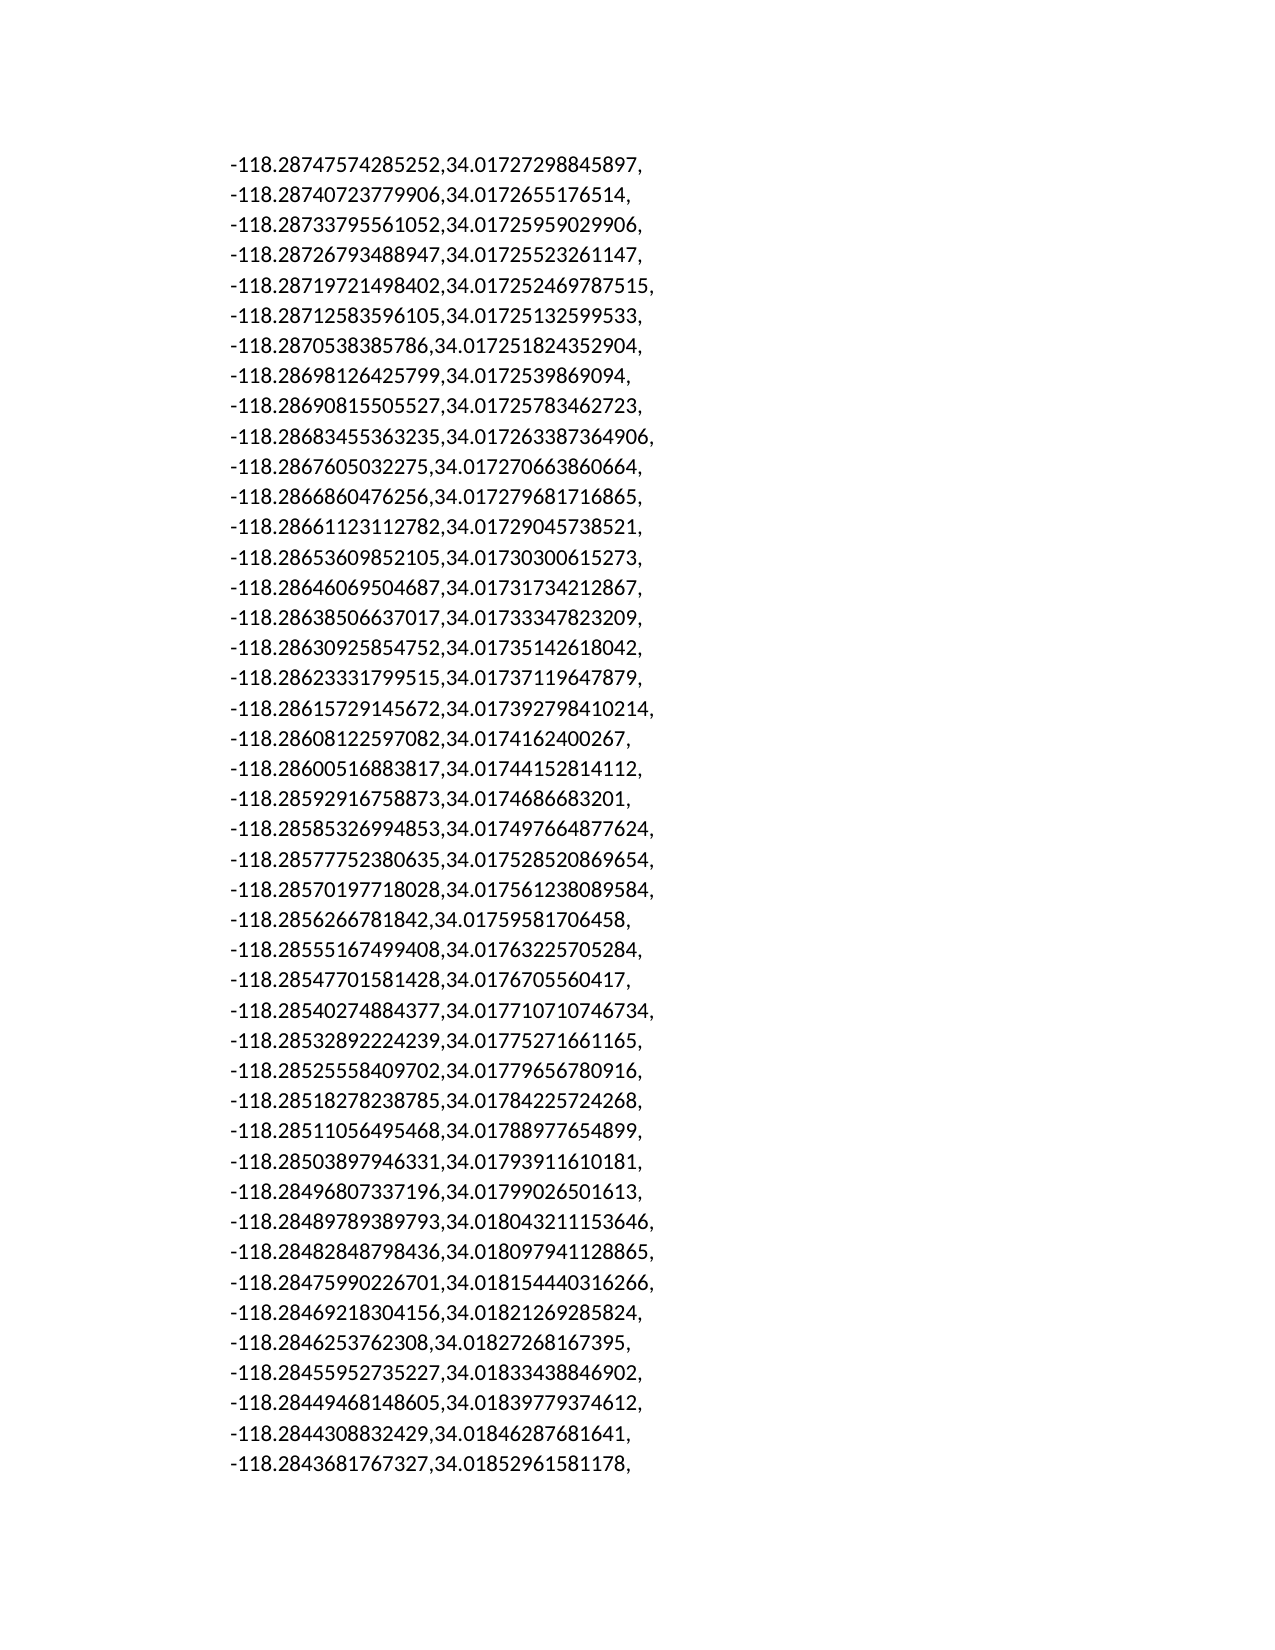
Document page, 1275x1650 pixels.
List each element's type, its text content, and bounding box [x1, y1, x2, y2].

list -118.28615729145672,34.017392798410214, [225, 694, 1125, 722]
list -118.28638506637017,34.01733347823209, [225, 603, 1125, 631]
list -118.2856266781842,34.01759581706458, [225, 905, 1125, 933]
list -118.28482848798436,34.018097941128865, [225, 1237, 1125, 1266]
list -118.2867605032275,34.017270663860664, [225, 452, 1125, 480]
list -118.28455952735227,34.01833438846902, [225, 1358, 1125, 1386]
list -118.28726793488947,34.01725523261147, [225, 241, 1125, 269]
list -118.28600516883817,34.01744152814112, [225, 754, 1125, 782]
list -118.28690815505527,34.01725783462723, [225, 392, 1125, 420]
list -118.28646069504687,34.01731734212867, [225, 573, 1125, 601]
list -118.2866860476256,34.017279681716865, [225, 482, 1125, 510]
list -118.28623331799515,34.01737119647879, [225, 663, 1125, 692]
list -118.28540274884377,34.017710710746734, [225, 996, 1125, 1024]
list -118.28449468148605,34.01839779374612, [225, 1388, 1125, 1417]
list -118.28577752380635,34.017528520869654, [225, 845, 1125, 873]
list -118.28592916758873,34.0174686683201, [225, 784, 1125, 812]
list -118.2846253762308,34.01827268167395, [225, 1328, 1125, 1356]
list -118.28585326994853,34.017497664877624, [225, 814, 1125, 843]
list -118.28496807337196,34.01799026501613, [225, 1177, 1125, 1205]
list -118.28719721498402,34.017252469787515, [225, 271, 1125, 299]
list -118.28518278238785,34.01784225724268, [225, 1086, 1125, 1114]
list -118.28489789389793,34.018043211153646, [225, 1207, 1125, 1235]
list -118.28503897946331,34.01793911610181, [225, 1147, 1125, 1175]
list -118.28469218304156,34.01821269285824, [225, 1298, 1125, 1326]
list -118.28653609852105,34.01730300615273, [225, 543, 1125, 571]
list -118.28532892224239,34.01775271661165, [225, 1026, 1125, 1054]
list -118.28555167499408,34.01763225705284, [225, 935, 1125, 963]
list -118.28608122597082,34.0174162400267, [225, 724, 1125, 752]
list -118.28525558409702,34.01779656780916, [225, 1056, 1125, 1084]
list -118.28712583596105,34.01725132599533, [225, 301, 1125, 329]
list -118.28570197718028,34.017561238089584, [225, 875, 1125, 903]
list -118.2844308832429,34.01846287681641, [225, 1419, 1125, 1447]
list -118.28740723779906,34.0172655176514, [225, 180, 1125, 208]
list -118.28698126425799,34.0172539869094, [225, 361, 1125, 389]
list -118.2843681767327,34.01852961581178, [225, 1449, 1125, 1477]
list -118.28747574285252,34.01727298845897, [225, 150, 1125, 178]
list -118.28511056495468,34.01788977654899, [225, 1117, 1125, 1145]
list -118.28661123112782,34.01729045738521, [225, 512, 1125, 541]
list -118.28733795561052,34.01725959029906, [225, 210, 1125, 238]
list -118.28547701581428,34.0176705560417, [225, 966, 1125, 994]
list -118.28630925854752,34.01735142618042, [225, 633, 1125, 661]
list -118.28475990226701,34.018154440316266, [225, 1268, 1125, 1296]
list -118.2870538385786,34.017251824352904, [225, 331, 1125, 359]
list -118.28683455363235,34.017263387364906, [225, 422, 1125, 450]
